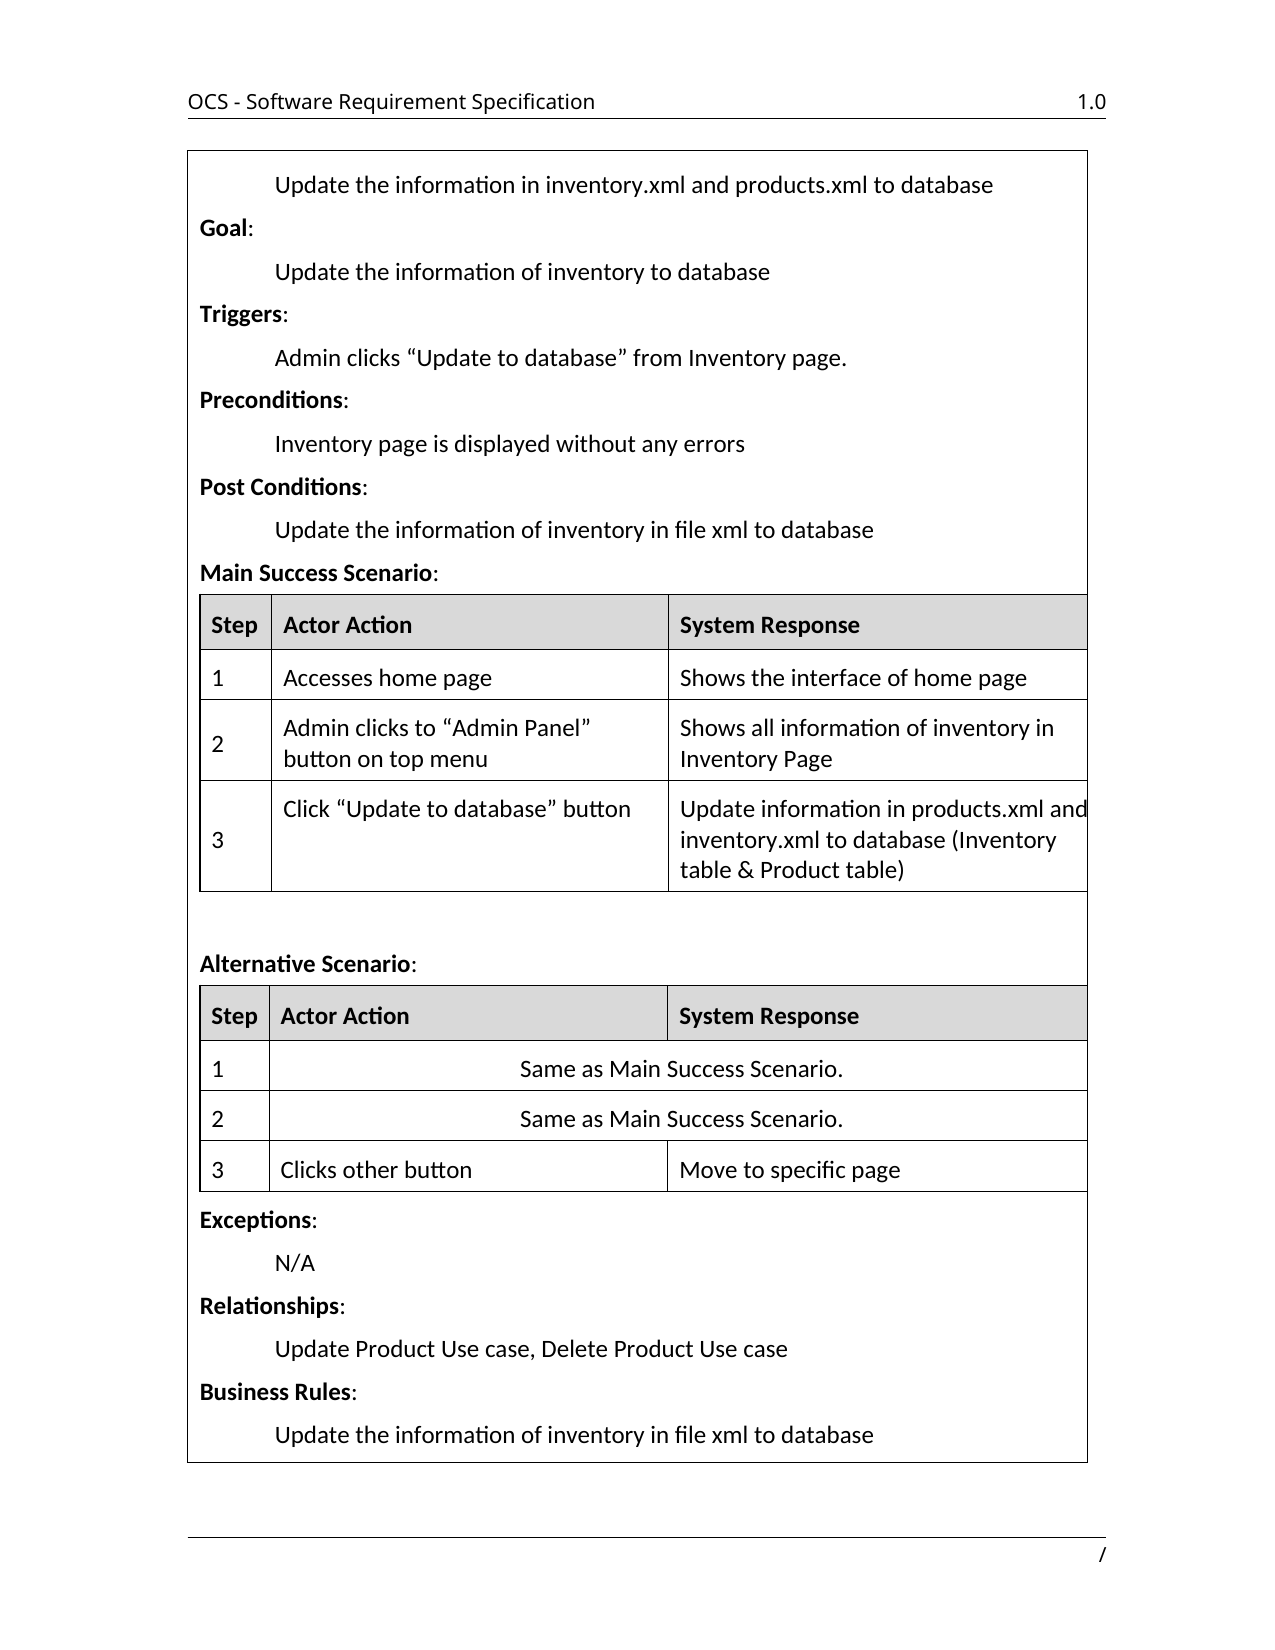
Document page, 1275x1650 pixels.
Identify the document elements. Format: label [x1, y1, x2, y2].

table_cell [188, 151, 1087, 1462]
